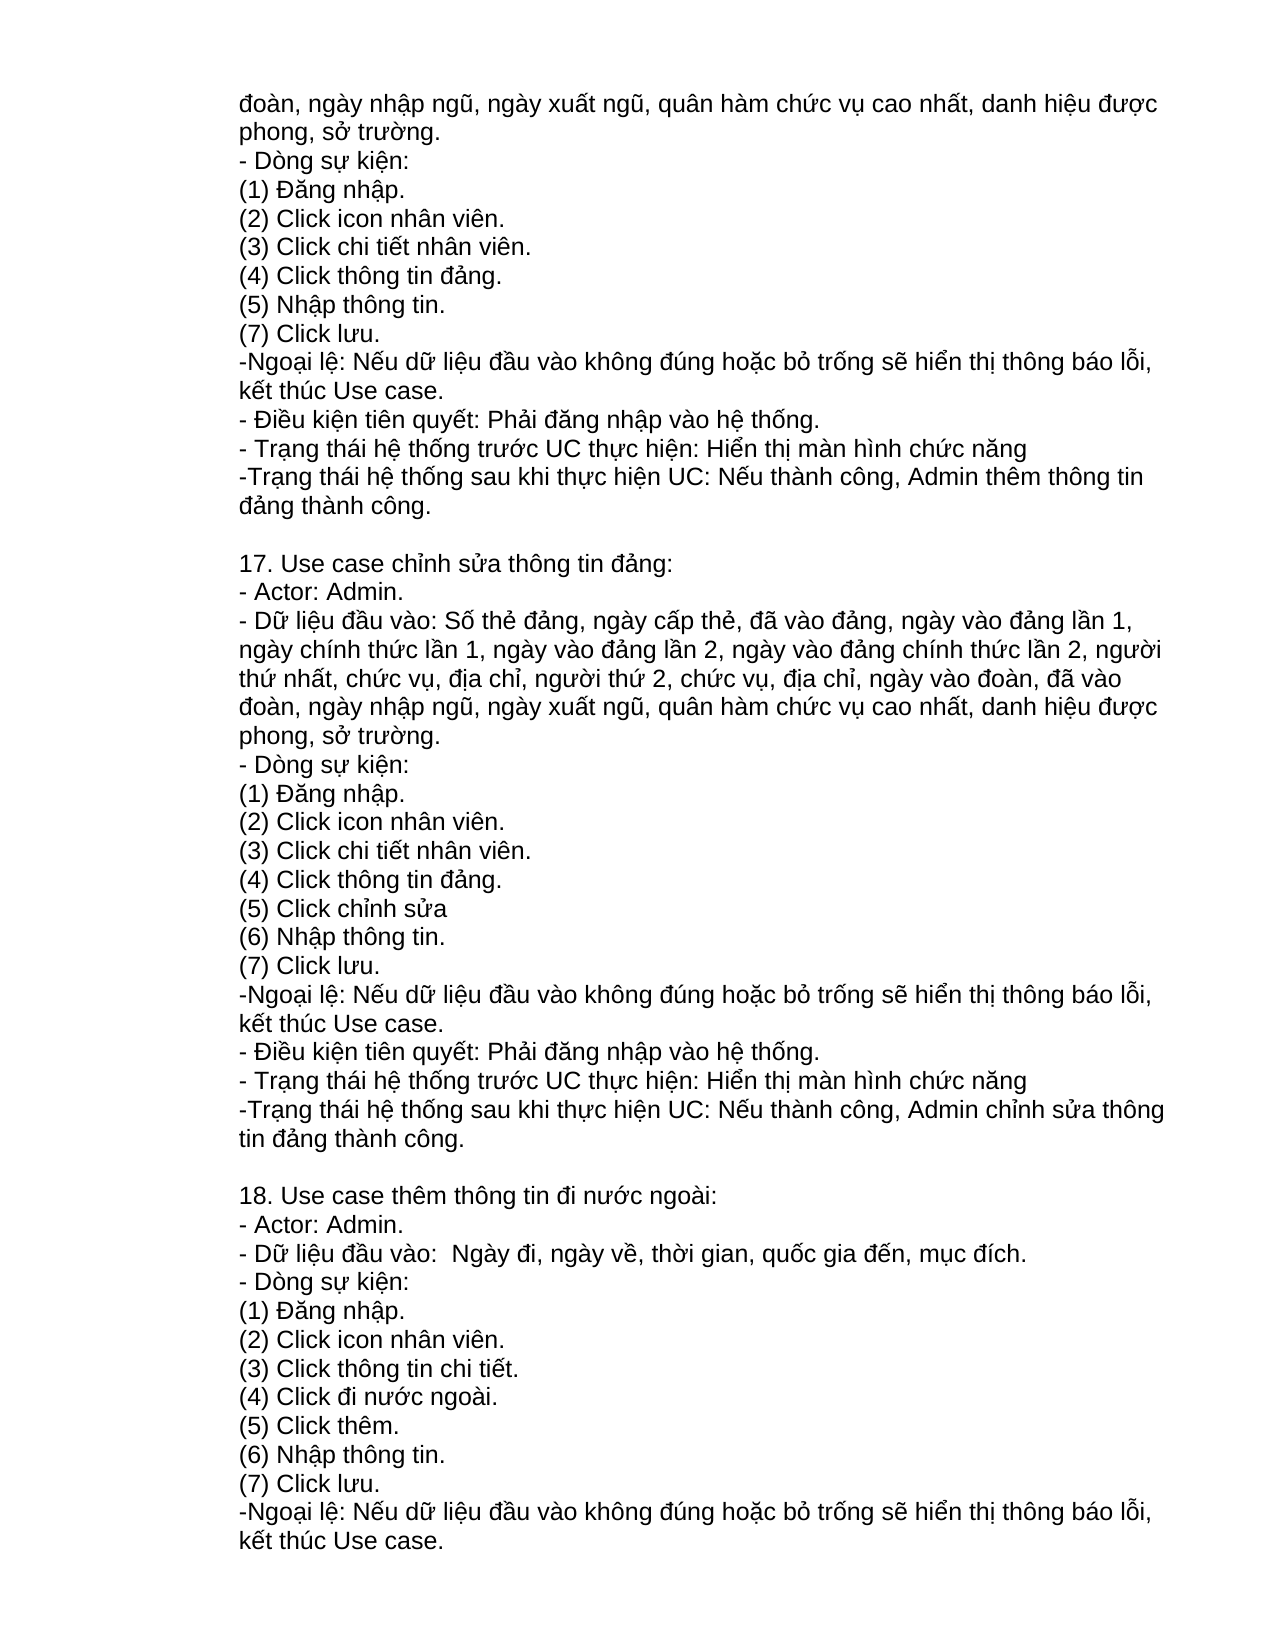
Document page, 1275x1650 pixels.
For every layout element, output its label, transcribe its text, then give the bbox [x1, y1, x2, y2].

list -Trạng thái hệ thống sau khi thực hiện UC: Nếu thành công, Admin chỉnh sửa thông tin đảng thành công. [239, 1095, 1186, 1152]
list - Trạng thái hệ thống trước UC thực hiện: Hiển thị màn hình chức năng [239, 1066, 1186, 1095]
list - Actor: Admin. [239, 1210, 1186, 1239]
list (1) Đăng nhập. [239, 175, 1186, 204]
list - Dòng sự kiện: [239, 1267, 1186, 1296]
list (2) Click icon nhân viên. [239, 807, 1186, 836]
list (7) Click lưu. [239, 951, 1186, 980]
list - Trạng thái hệ thống trước UC thực hiện: Hiển thị màn hình chức năng [239, 434, 1186, 462]
list (7) Click lưu. [239, 319, 1186, 347]
list (5) Nhập thông tin. [239, 290, 1186, 319]
list (2) Click icon nhân viên. [239, 1325, 1186, 1354]
list - Điều kiện tiên quyết: Phải đăng nhập vào hệ thống. [239, 1037, 1186, 1066]
list (4) Click thông tin đảng. [239, 865, 1186, 894]
list (1) Đăng nhập. [239, 1296, 1186, 1325]
list -Ngoại lệ: Nếu dữ liệu đầu vào không đúng hoặc bỏ trống sẽ hiển thị thông báo lỗi, kết thúc Use case. [239, 980, 1186, 1037]
list - Dòng sự kiện: [239, 750, 1186, 779]
list - Actor: Admin. [239, 577, 1186, 606]
list (6) Nhập thông tin. [239, 1440, 1186, 1469]
list (3) Click chi tiết nhân viên. [239, 836, 1186, 865]
list -Trạng thái hệ thống sau khi thực hiện UC: Nếu thành công, Admin thêm thông tin đảng thành công. [239, 462, 1186, 520]
list - Dữ liệu đầu vào: Ngày đi, ngày về, thời gian, quốc gia đến, mục đích. [239, 1239, 1186, 1267]
list - Dòng sự kiện: [239, 146, 1186, 175]
list (7) Click lưu. [239, 1469, 1186, 1497]
list (3) Click chi tiết nhân viên. [239, 232, 1186, 261]
list (5) Click chỉnh sửa [239, 894, 1186, 922]
list (1) Đăng nhập. [239, 779, 1186, 807]
list (3) Click thông tin chi tiết. [239, 1354, 1186, 1382]
list (5) Click thêm. [239, 1411, 1186, 1440]
list (6) Nhập thông tin. [239, 922, 1186, 951]
list 17. Use case chỉnh sửa thông tin đảng: [239, 549, 1186, 577]
list (4) Click đi nước ngoài. [239, 1382, 1186, 1411]
list - Điều kiện tiên quyết: Phải đăng nhập vào hệ thống. [239, 405, 1186, 434]
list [239, 89, 1186, 146]
list (2) Click icon nhân viên. [239, 204, 1186, 232]
list -Ngoại lệ: Nếu dữ liệu đầu vào không đúng hoặc bỏ trống sẽ hiển thị thông báo lỗi, kết thúc Use case. [239, 347, 1186, 405]
list -Ngoại lệ: Nếu dữ liệu đầu vào không đúng hoặc bỏ trống sẽ hiển thị thông báo lỗi, kết thúc Use case. [239, 1497, 1186, 1555]
list (4) Click thông tin đảng. [239, 261, 1186, 290]
list 18. Use case thêm thông tin đi nước ngoài: [239, 1181, 1186, 1210]
